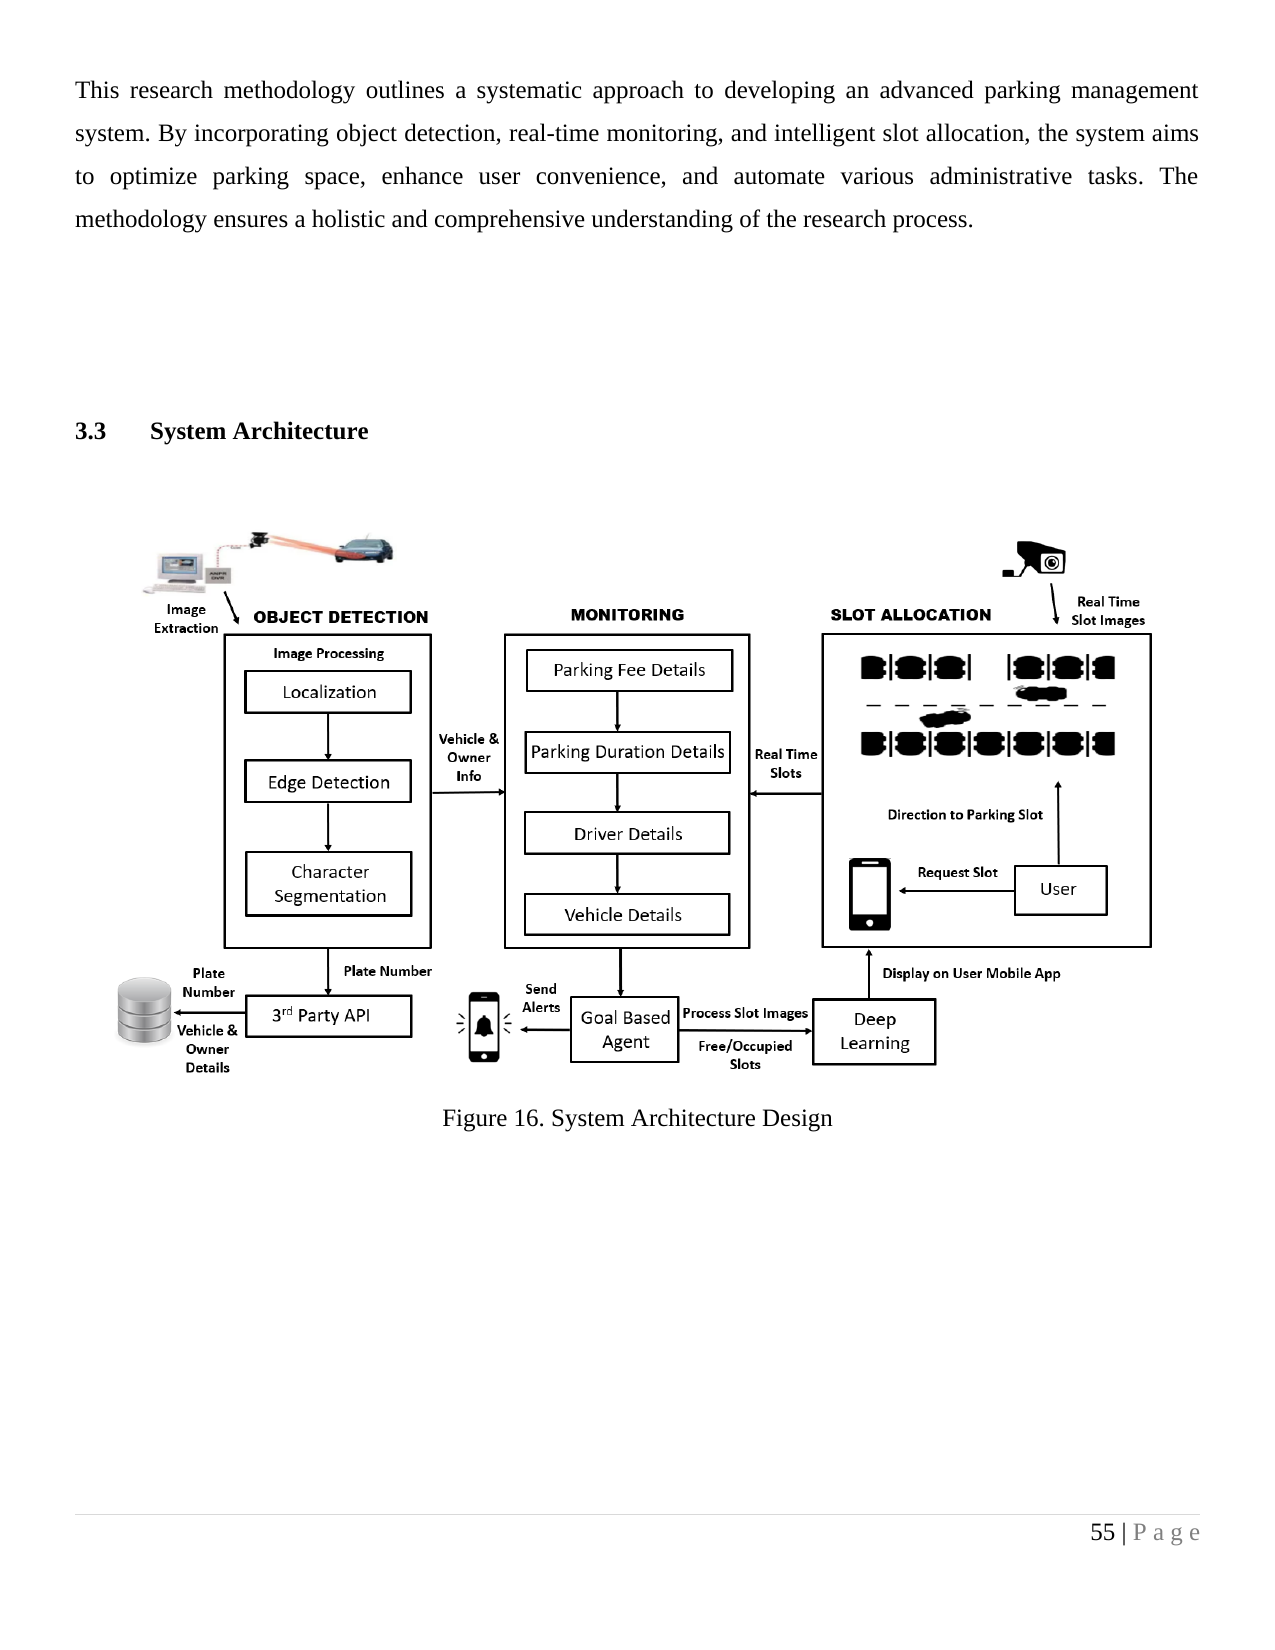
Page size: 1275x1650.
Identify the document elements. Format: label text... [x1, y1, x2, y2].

picture [112, 509, 1163, 1089]
text Figure 16. System Architecture Design [75, 1103, 1200, 1132]
subtitle 3.3 System Architecture [75, 416, 1200, 445]
text This research methodology outlines a systematic approach to developing an advanced parking management system. By incorporating object detection, real-time monitoring, and intelligent slot allocation, the system aims to optimize parking space, enhance user convenience, and automate various administrative tasks. The methodology ensures a holistic and comprehensive understanding of the research process. [75, 75, 1200, 233]
